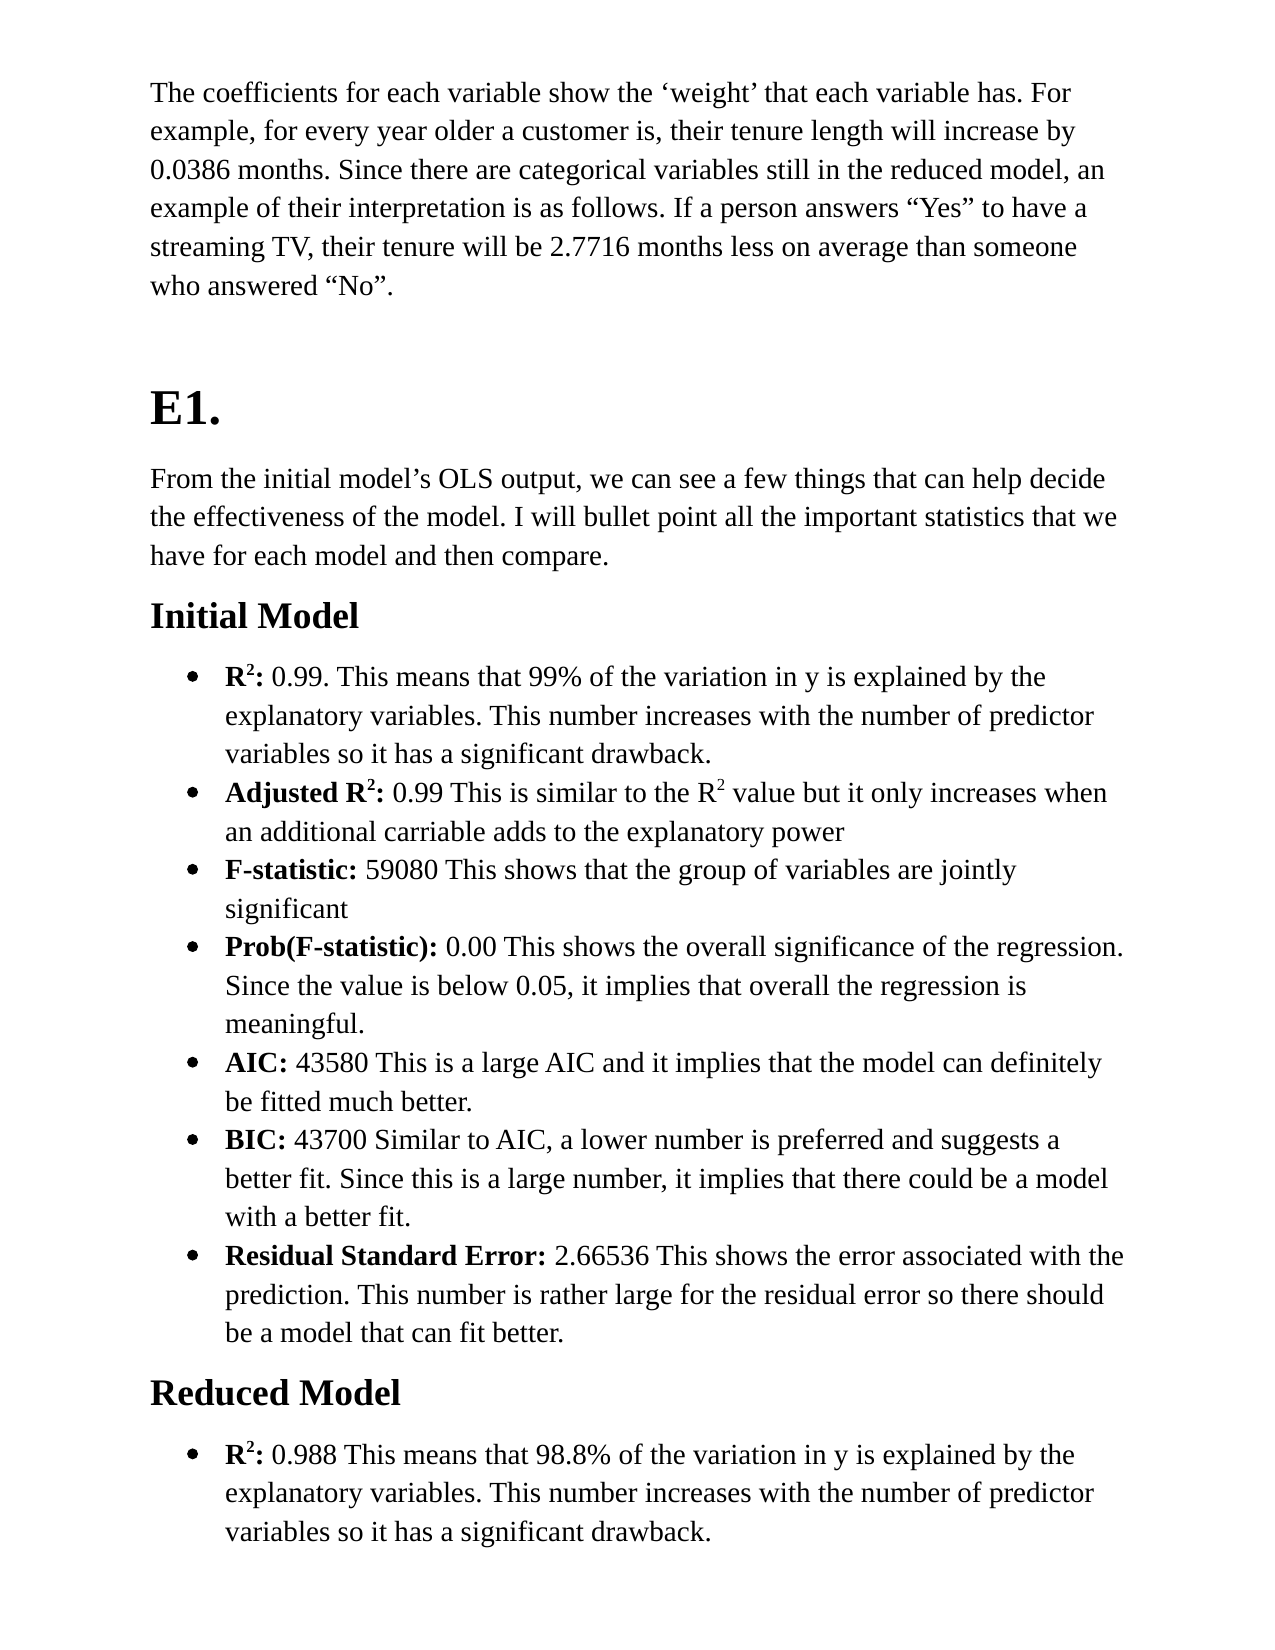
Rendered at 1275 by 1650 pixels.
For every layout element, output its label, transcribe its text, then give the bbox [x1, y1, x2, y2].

list Prob(F-statistic): 0.00 This shows the overall significance of the regression. Since the value is below 0.05, it implies that overall the regression is meaningful. [187, 929, 1125, 1040]
list F-statistic: 59080 This shows that the group of variables are jointly significant [187, 852, 1125, 924]
list AIC: 43580 This is a large AIC and it implies that the model can definitely be fitted much better. [187, 1045, 1125, 1117]
text E1. [150, 378, 1125, 436]
text From the initial model’s OLS output, we can see a few things that can help decide the effectiveness of the model. I will bullet point all the important statistics that we have for each model and then compare. [150, 461, 1125, 571]
list Adjusted R2: 0.99 This is similar to the R2 value but it only increases when an additional carriable adds to the explanatory power [187, 775, 1125, 847]
list R2: 0.988 This means that 98.8% of the variation in y is explained by the explanatory variables. This number increases with the number of predictor variables so it has a significant drawback. [187, 1437, 1125, 1547]
list R2: 0.99. This means that 99% of the variation in y is explained by the explanatory variables. This number increases with the number of predictor variables so it has a significant drawback. [187, 659, 1125, 770]
text Reduced Model [150, 1371, 1125, 1414]
list Residual Standard Error: 2.66536 This shows the error associated with the prediction. This number is rather large for the residual error so there should be a model that can fit better. [187, 1238, 1125, 1349]
list BIC: 43700 Similar to AIC, a lower number is preferred and suggests a better fit. Since this is a large number, it implies that there could be a model with a better fit. [187, 1122, 1125, 1233]
text The coefficients for each variable show the ‘weight’ that each variable has. For example, for every year older a customer is, their tenure length will increase by 0.0386 months. Since there are categorical variables still in the reduced model, an example of their interpretation is as follows. If a person answers “Yes” to have a streaming TV, their tenure will be 2.7716 months less on average than someone who answered “No”. [150, 75, 1125, 301]
text Initial Model [150, 593, 1125, 636]
